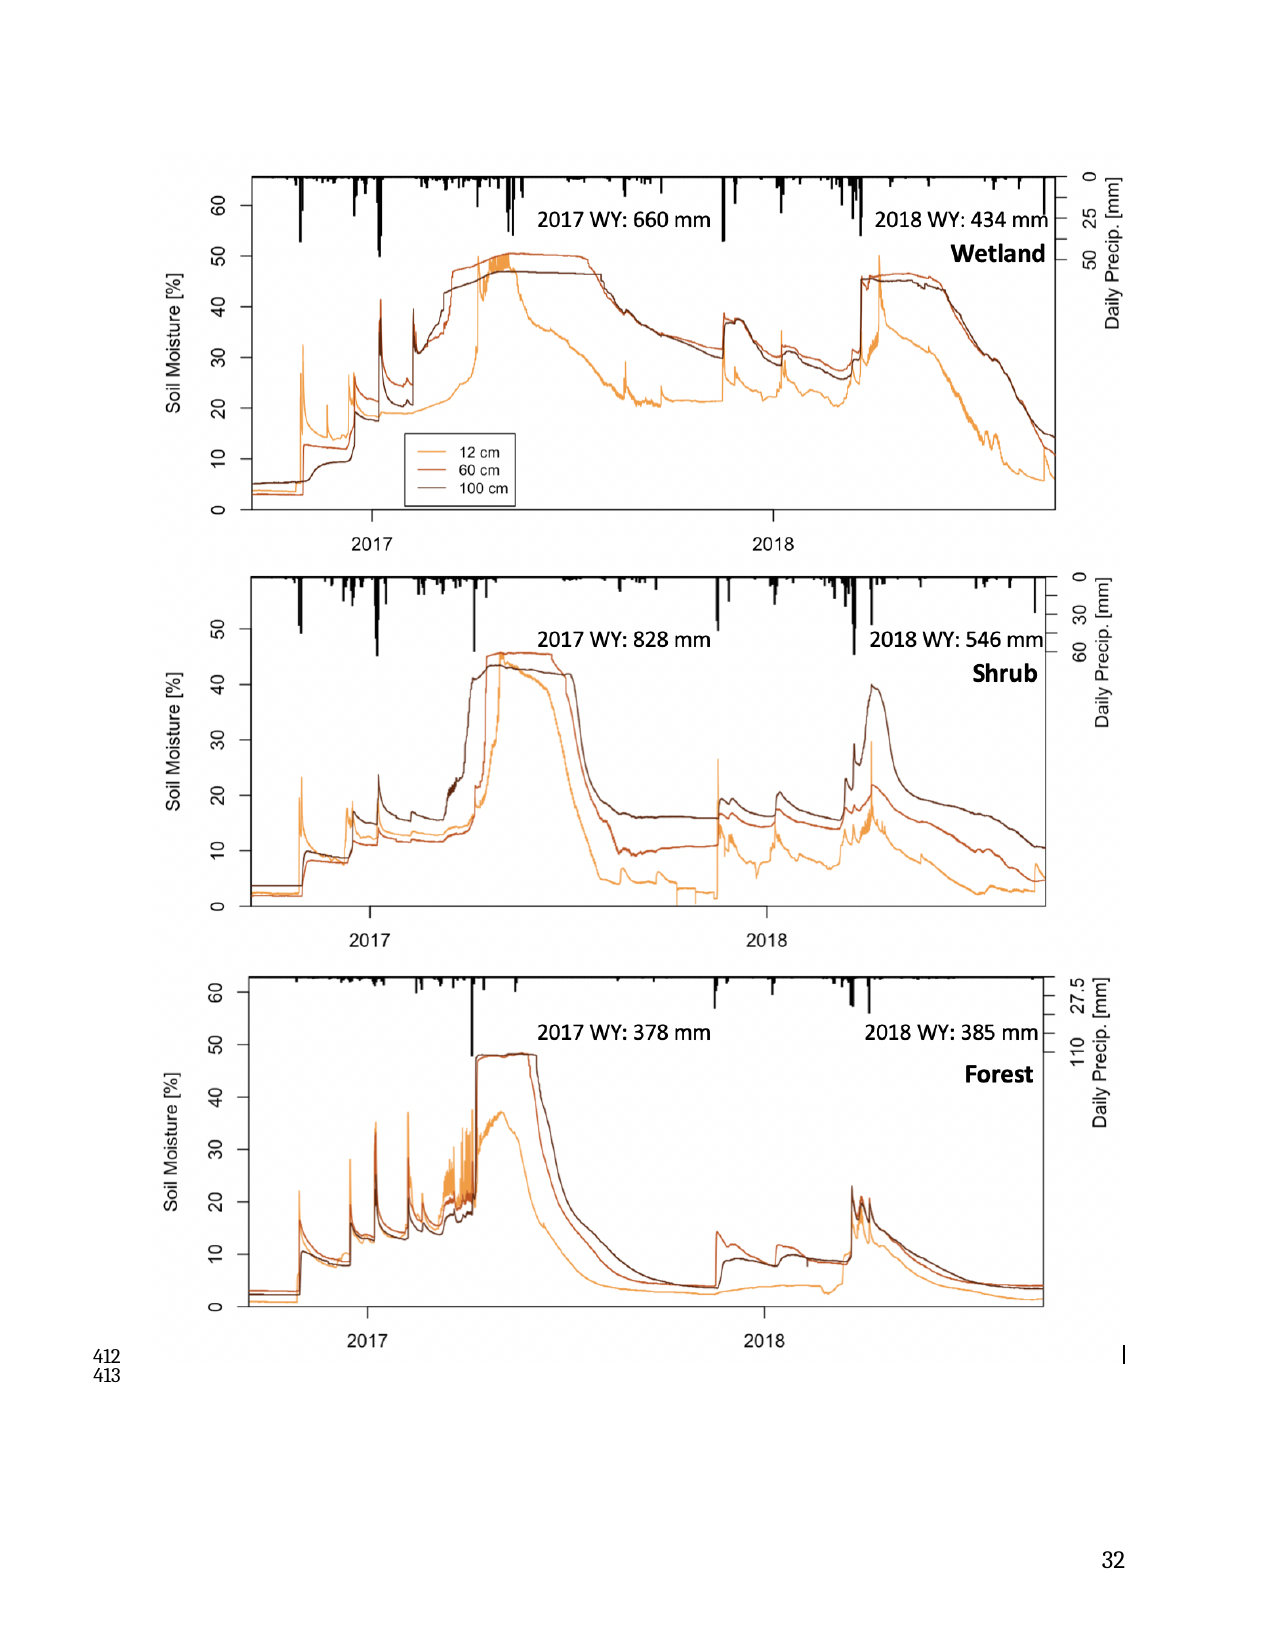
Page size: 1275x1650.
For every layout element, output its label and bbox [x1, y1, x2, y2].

picture [150, 150, 1125, 1364]
